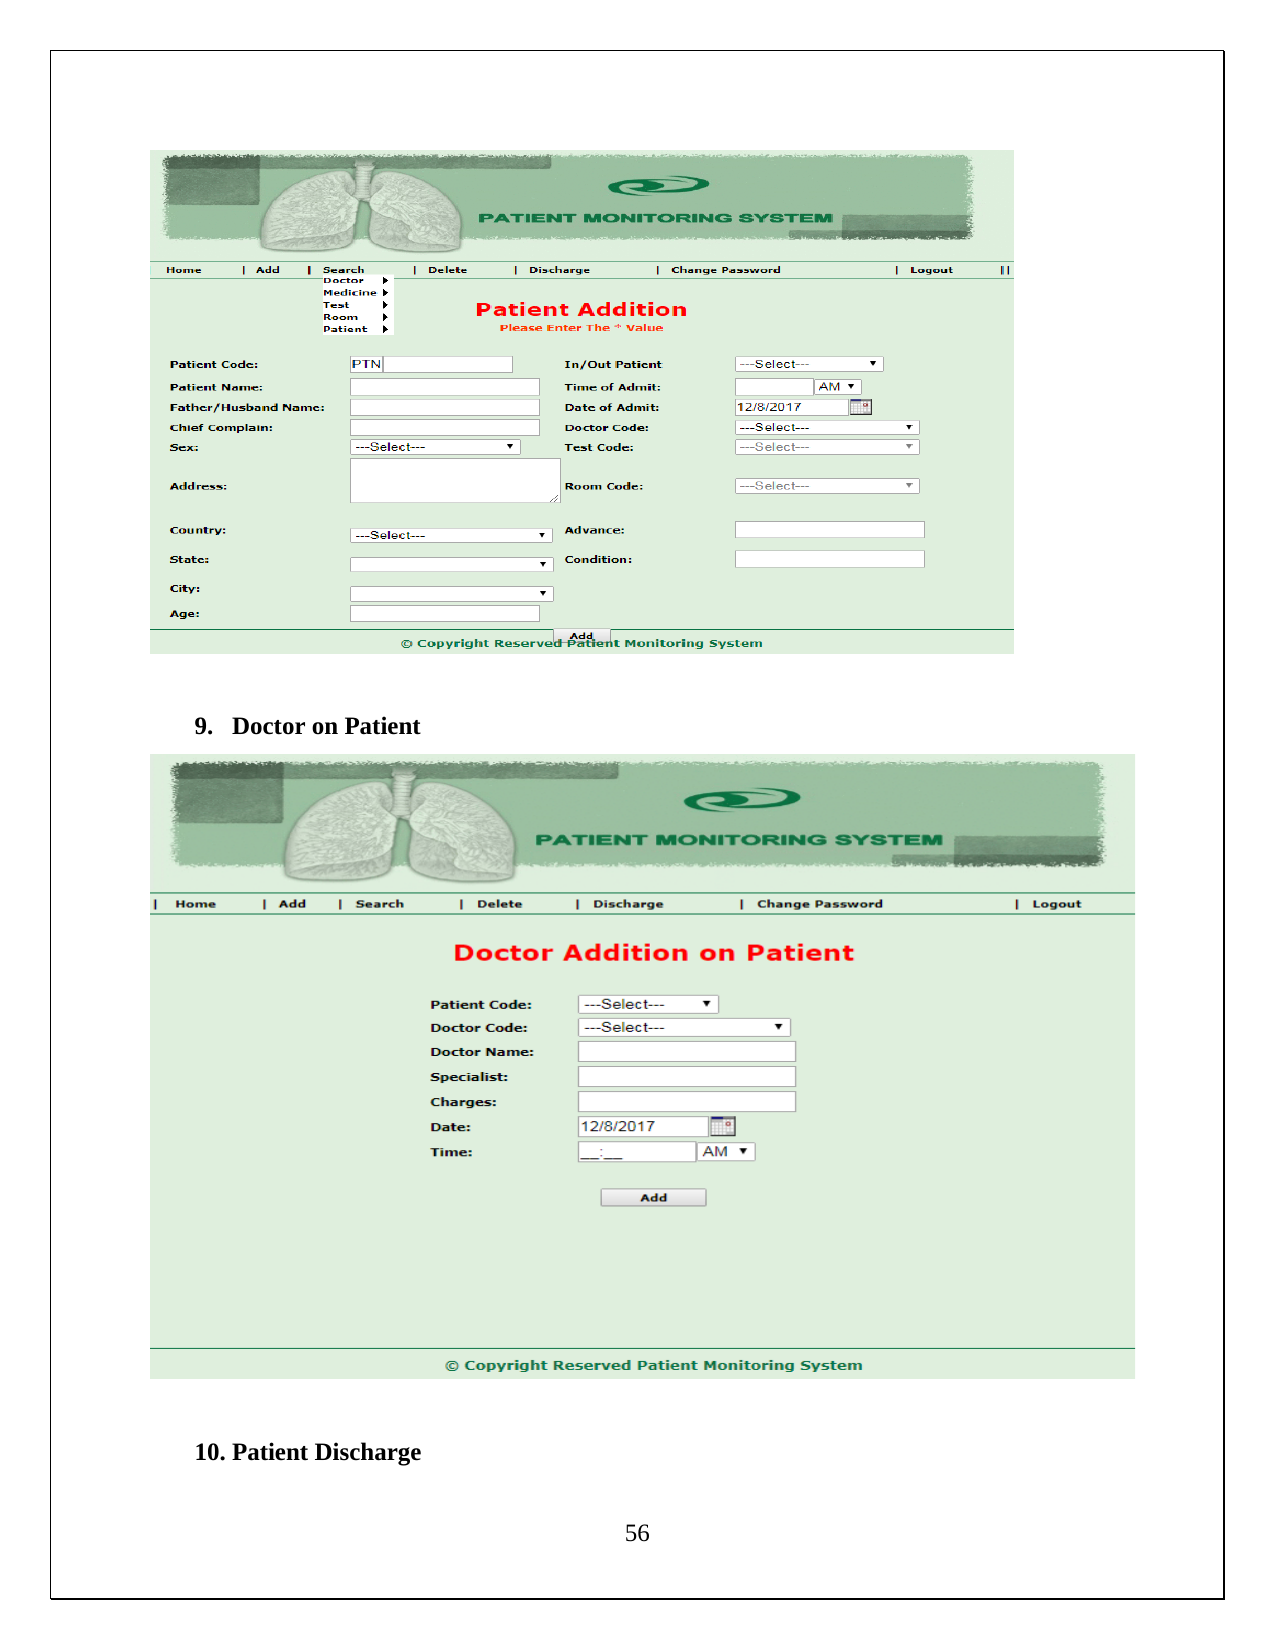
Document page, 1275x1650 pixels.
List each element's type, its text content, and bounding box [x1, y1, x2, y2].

picture [150, 754, 1136, 1379]
list Doctor on Patient [194, 711, 1124, 740]
picture [150, 150, 1014, 654]
list Patient Discharge [194, 1437, 1124, 1465]
